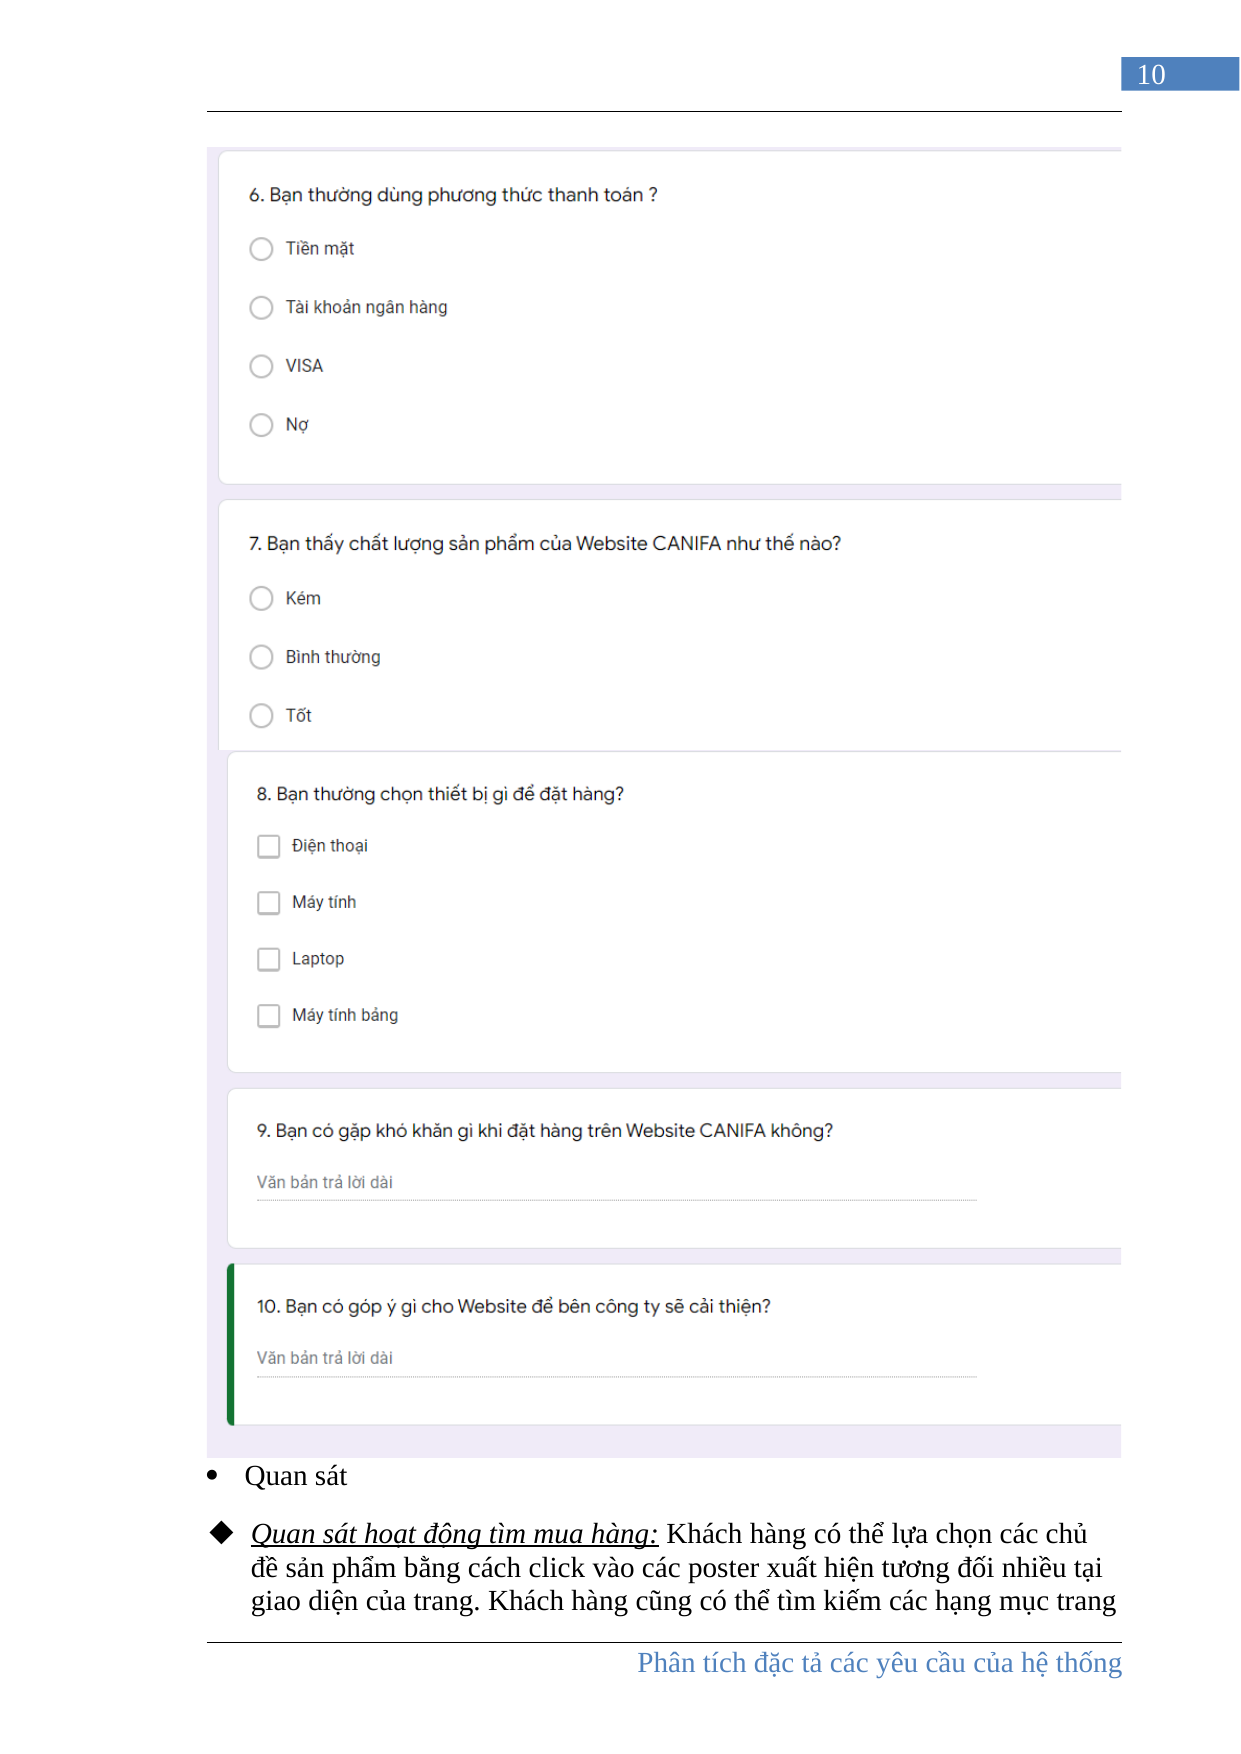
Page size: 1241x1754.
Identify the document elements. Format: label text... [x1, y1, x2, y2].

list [207, 1516, 1122, 1617]
list Quan sát [207, 1458, 1122, 1491]
picture [206, 147, 1122, 1458]
